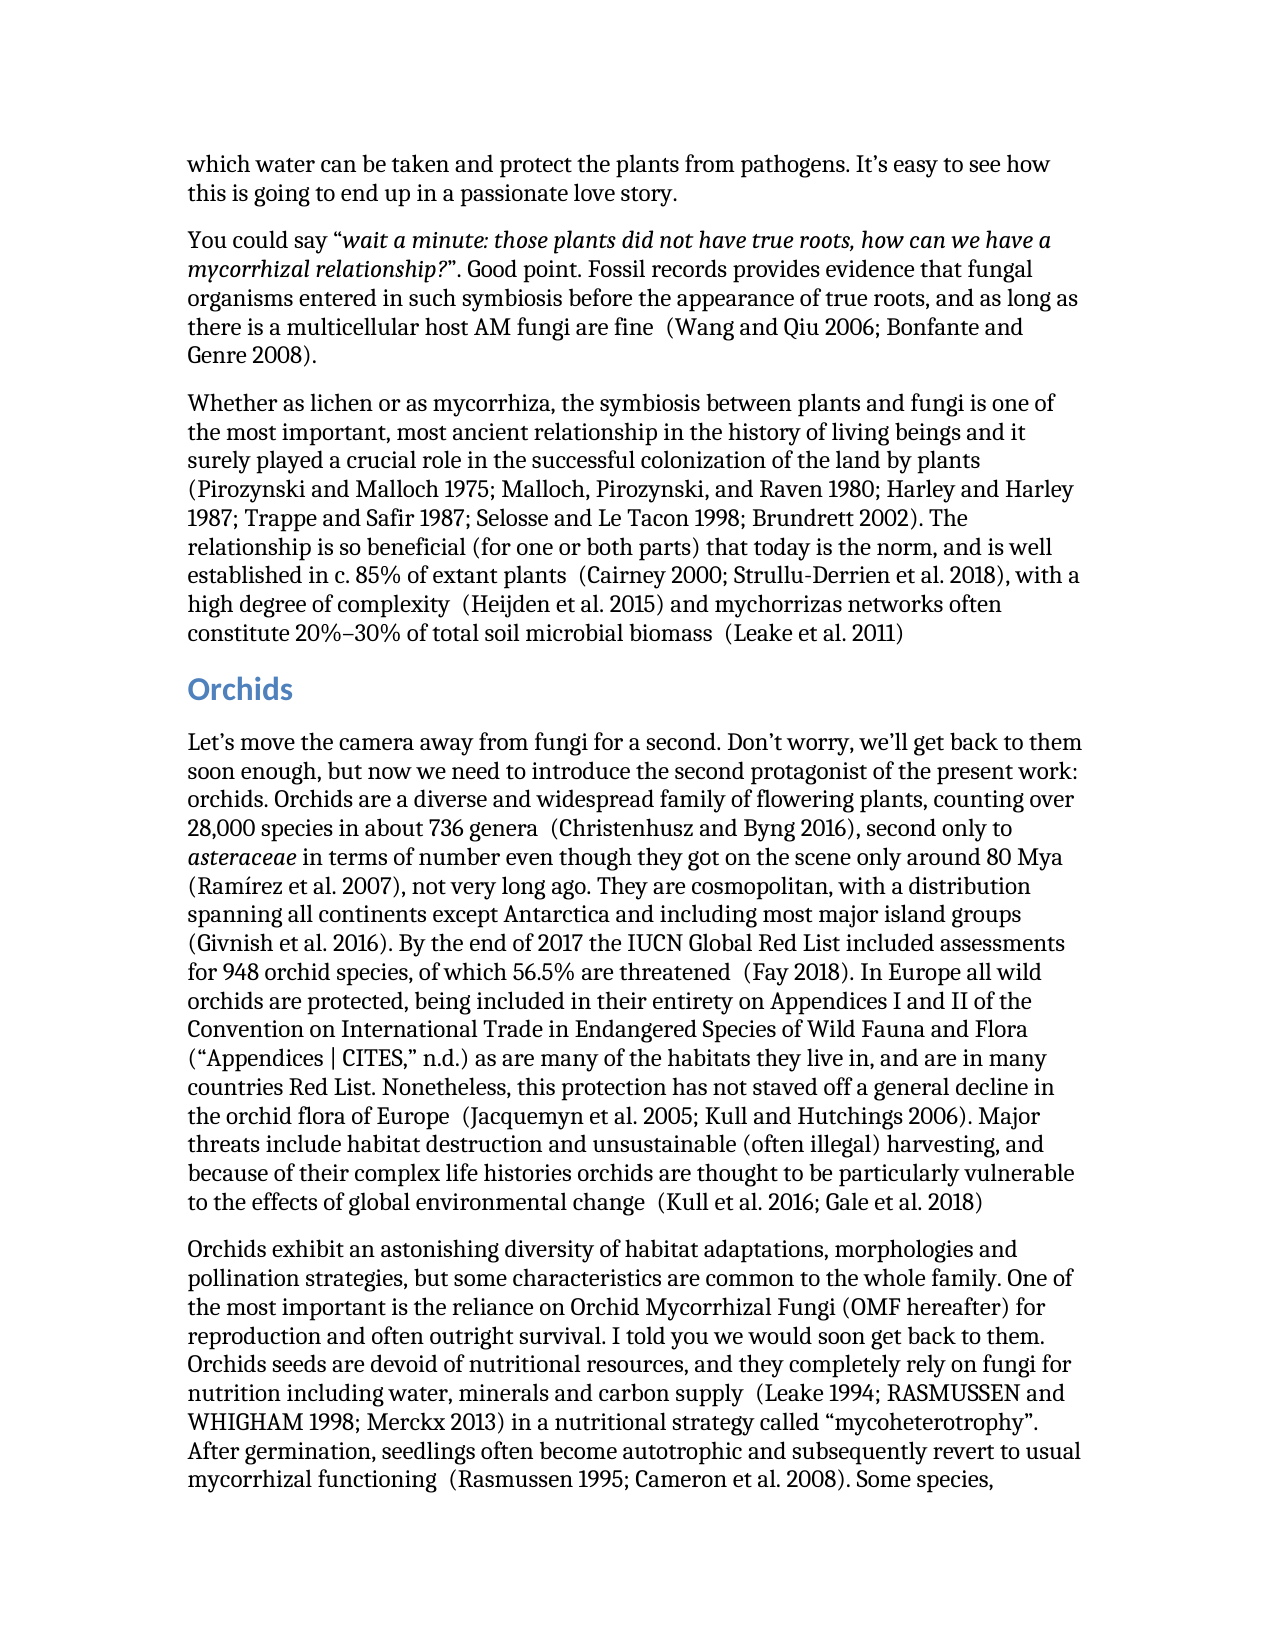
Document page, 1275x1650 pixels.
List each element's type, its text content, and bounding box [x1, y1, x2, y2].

subtitle Orchids [187, 668, 1087, 709]
text Whether as lichen or as mycorrhiza, the symbiosis between plants and fungi is one of the most important, most ancient relationship in the history of living beings and it surely played a crucial role in the successful colonization of the land by plants (Pirozynski and Malloch 1975; Malloch, Pirozynski, and Raven 1980; Harley and Harley 1987; Trappe and Safir 1987; Selosse and Le Tacon 1998; Brundrett 2002). The relationship is so beneficial (for one or both parts) that today is the norm, and is well established in c. 85% of extant plants (Cairney 2000; Strullu-Derrien et al. 2018), with a high degree of complexity (Heijden et al. 2015) and mychorrizas networks often constitute 20%–30% of total soil microbial biomass (Leake et al. 2011) [187, 389, 1087, 647]
text You could say “wait a minute: those plants did not have true roots, how can we have a mycorrhizal relationship?”. Good point. Fossil records provides evidence that fungal organisms entered in such symbiosis before the appearance of true roots, and as long as there is a multicellular host AM fungi are fine (Wang and Qiu 2006; Bonfante and Genre 2008). [187, 226, 1087, 370]
text Let’s move the camera away from fungi for a second. Don’t worry, we’ll get back to them soon enough, but now we need to introduce the second protagonist of the present work: orchids. Orchids are a diverse and widespread family of flowering plants, counting over 28,000 species in about 736 genera (Christenhusz and Byng 2016), second only to asteraceae in terms of number even though they got on the scene only around 80 Mya (Ramírez et al. 2007), not very long ago. They are cosmopolitan, with a distribution spanning all continents except Antarctica and including most major island groups (Givnish et al. 2016). By the end of 2017 the IUCN Global Red List included assessments for 948 orchid species, of which 56.5% are threatened (Fay 2018). In Europe all wild orchids are protected, being included in their entirety on Appendices I and II of the Convention on International Trade in Endangered Species of Wild Fauna and Flora (“Appendices | CITES,” n.d.) as are many of the habitats they live in, and are in many countries Red List. Nonetheless, this protection has not staved off a general decline in the orchid flora of Europe (Jacquemyn et al. 2005; Kull and Hutchings 2006). Major threats include habitat destruction and unsustainable (often illegal) harvesting, and because of their complex life histories orchids are thought to be particularly vulnerable to the effects of global environmental change (Kull et al. 2016; Gale et al. 2018) [187, 728, 1087, 1217]
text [187, 1235, 1087, 1494]
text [187, 150, 1087, 207]
